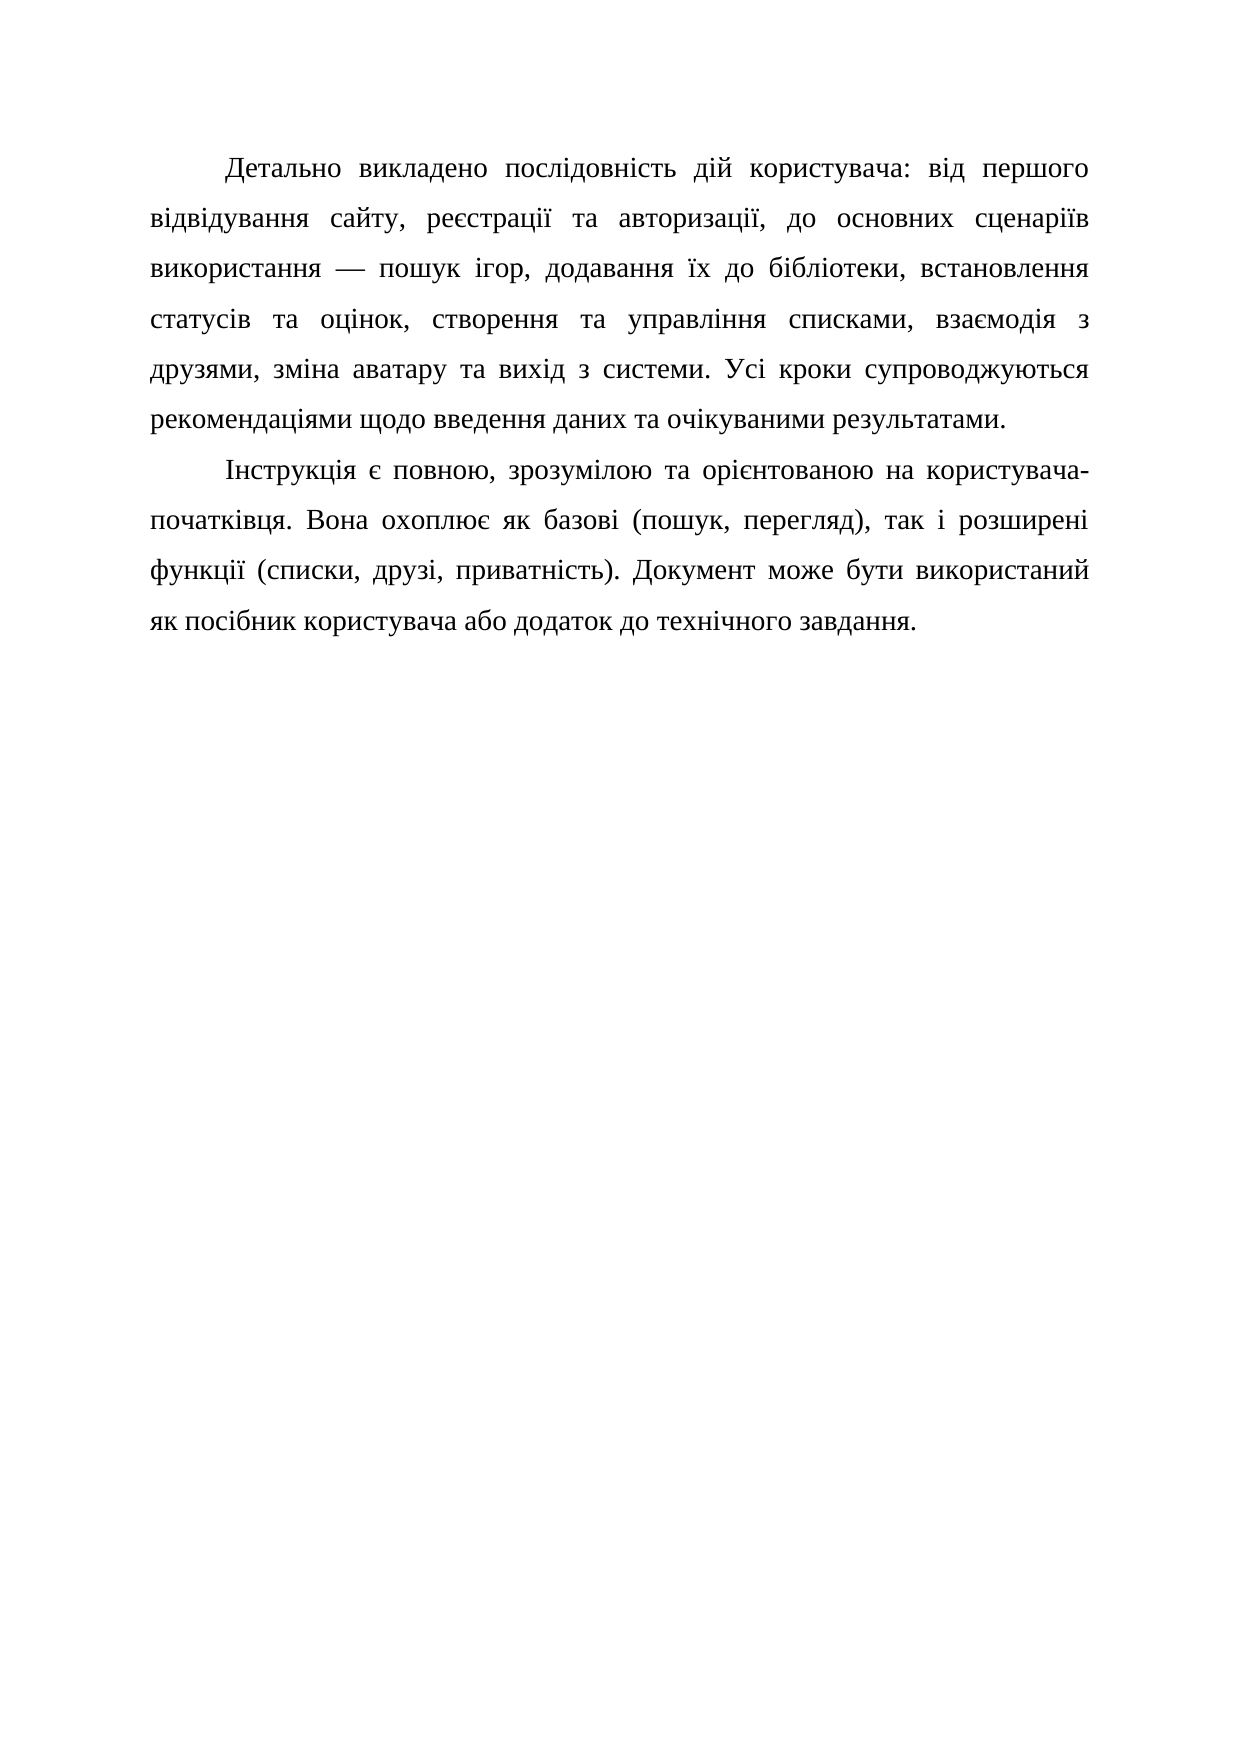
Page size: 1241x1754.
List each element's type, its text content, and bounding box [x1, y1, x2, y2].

text Детально викладено послідовність дій користувача: від першого відвідування сайту, реєстрації та авторизації, до основних сценаріїв використання — пошук ігор, додавання їх до бібліотеки, встановлення статусів та оцінок, створення та управління списками, взаємодія з друзями, зміна аватару та вихід з системи. Усі кроки супроводжуються рекомендаціями щодо введення даних та очікуваними результатами. [150, 150, 1090, 435]
text Інструкція є повною, зрозумілою та орієнтованою на користувача-початківця. Вона охоплює як базові (пошук, перегляд), так і розширені функції (списки, друзі, приватність). Документ може бути використаний як посібник користувача або додаток до технічного завдання. [150, 452, 1090, 636]
